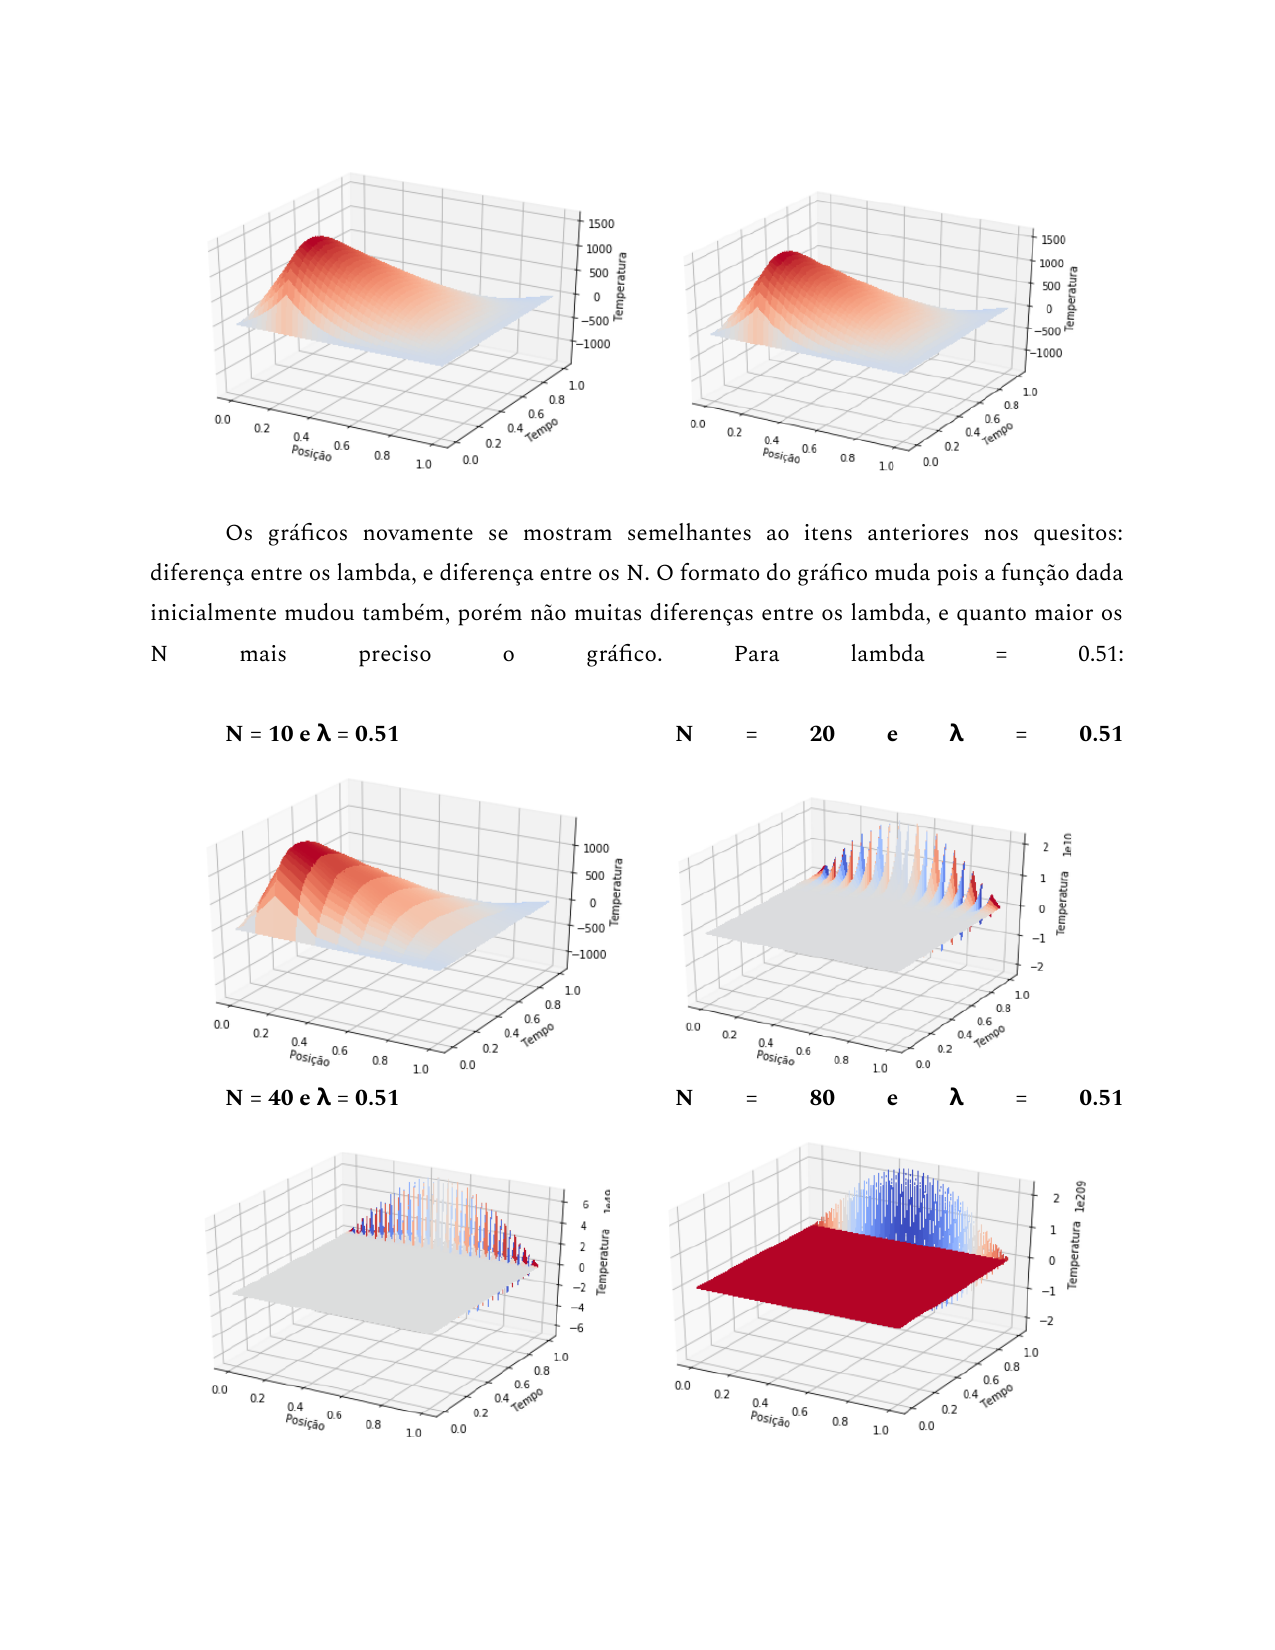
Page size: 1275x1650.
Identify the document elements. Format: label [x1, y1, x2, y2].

picture [150, 150, 1079, 471]
text [150, 150, 1124, 1477]
picture [150, 1119, 1087, 1437]
picture [150, 755, 1072, 1076]
